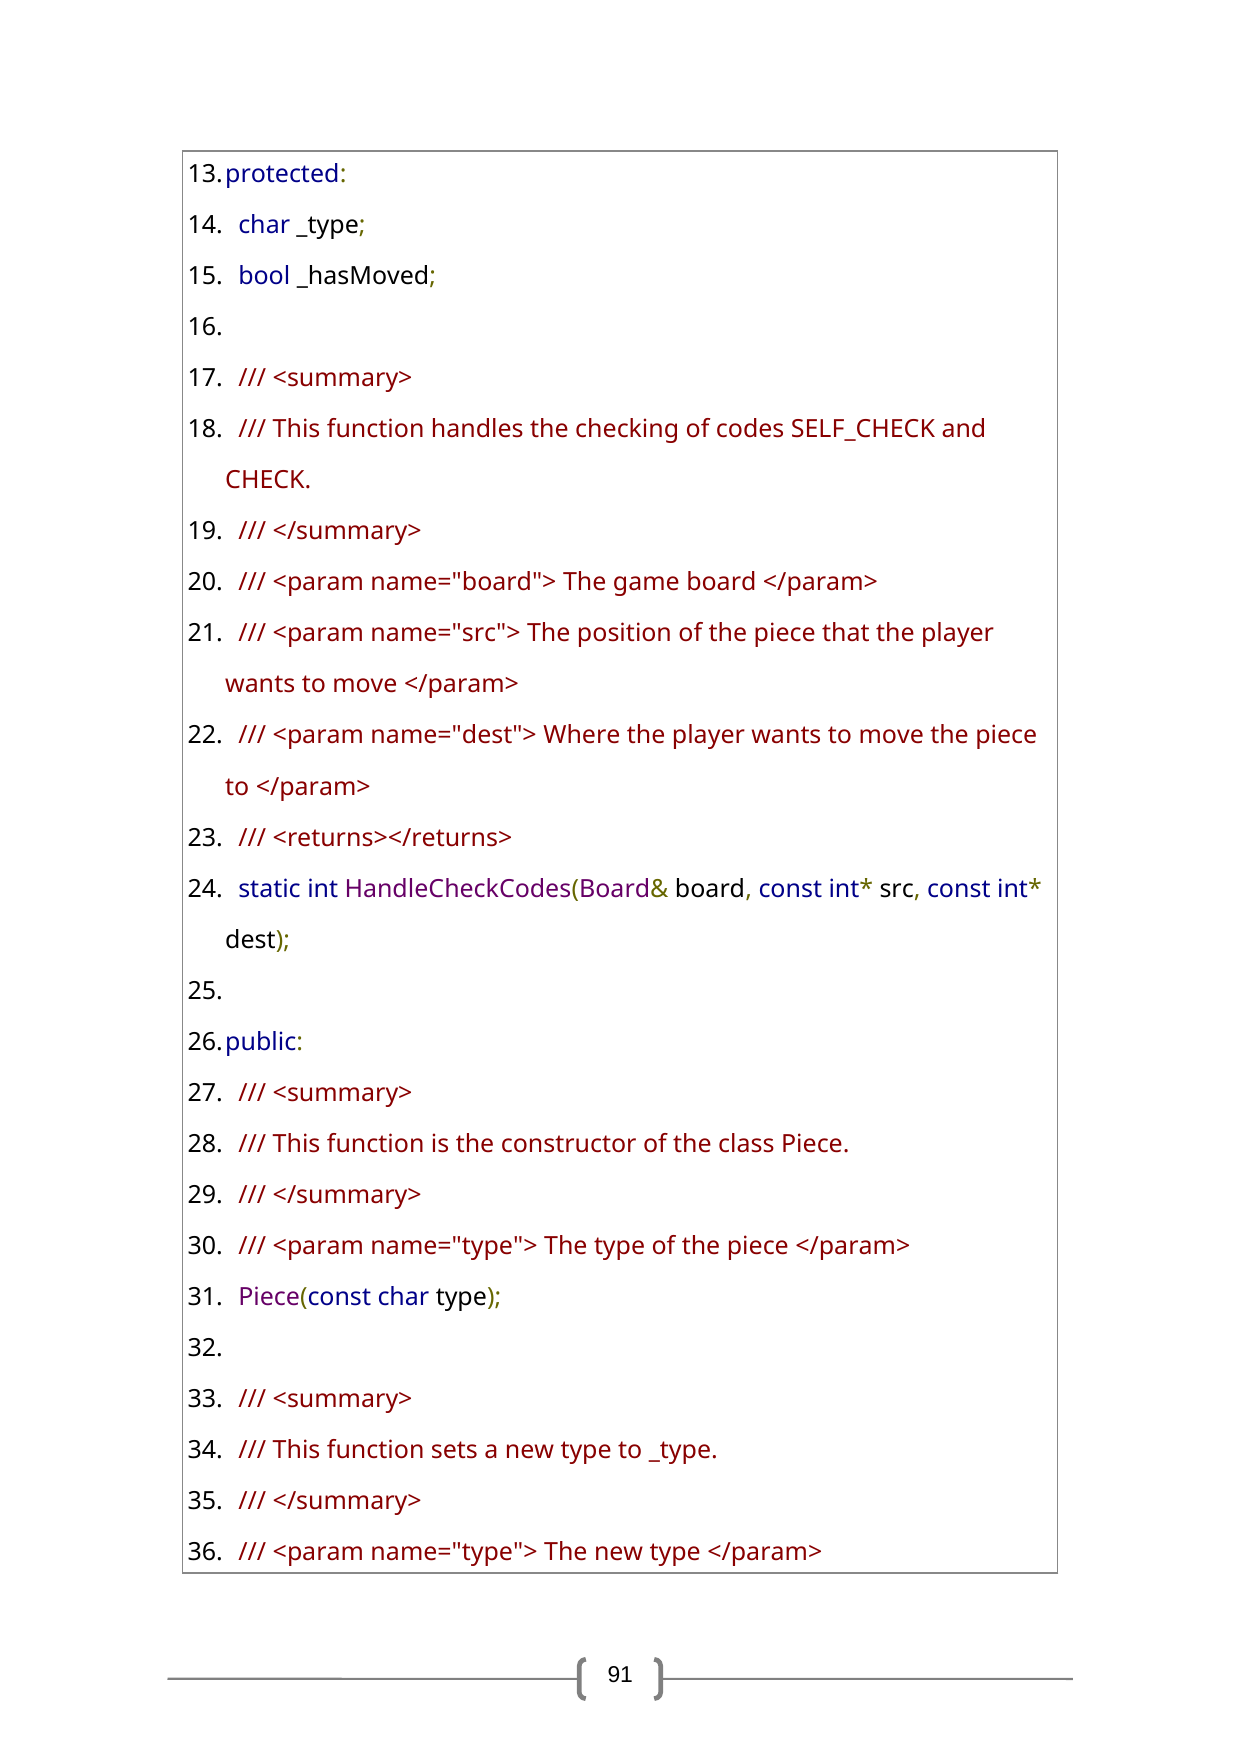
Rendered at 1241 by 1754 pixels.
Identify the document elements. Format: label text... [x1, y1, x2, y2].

list static int HandleCheckCodes(Board& board, const int* src, const int* dest); [183, 864, 1057, 955]
list /// </summary> [183, 1477, 1057, 1517]
list /// </summary> [183, 1171, 1057, 1211]
list /// <param name="board"> The game board </param> [183, 558, 1057, 598]
list /// This function is the constructor of the class Piece. [183, 1120, 1057, 1159]
list /// <summary> [183, 1375, 1057, 1415]
list /// <param name="src"> The position of the piece that the player wants to move </param> [183, 609, 1057, 700]
list /// <param name="type"> The new type </param> [183, 1528, 1057, 1572]
list bool _hasMoved; [183, 252, 1057, 292]
list /// This function sets a new type to _type. [183, 1426, 1057, 1466]
list Piece(const char type); [183, 1273, 1057, 1313]
list /// This function handles the checking of codes SELF_CHECK and CHECK. [183, 405, 1057, 496]
list /// <returns></returns> [183, 813, 1057, 853]
list /// <param name="type"> The type of the piece </param> [183, 1222, 1057, 1262]
list /// <summary> [183, 1069, 1057, 1108]
list protected: [183, 152, 1057, 190]
list char _type; [183, 201, 1057, 241]
list /// <param name="dest"> Where the player wants to move the piece to </param> [183, 711, 1057, 802]
list /// <summary> [183, 354, 1057, 394]
list public: [183, 1018, 1057, 1057]
list /// </summary> [183, 507, 1057, 547]
